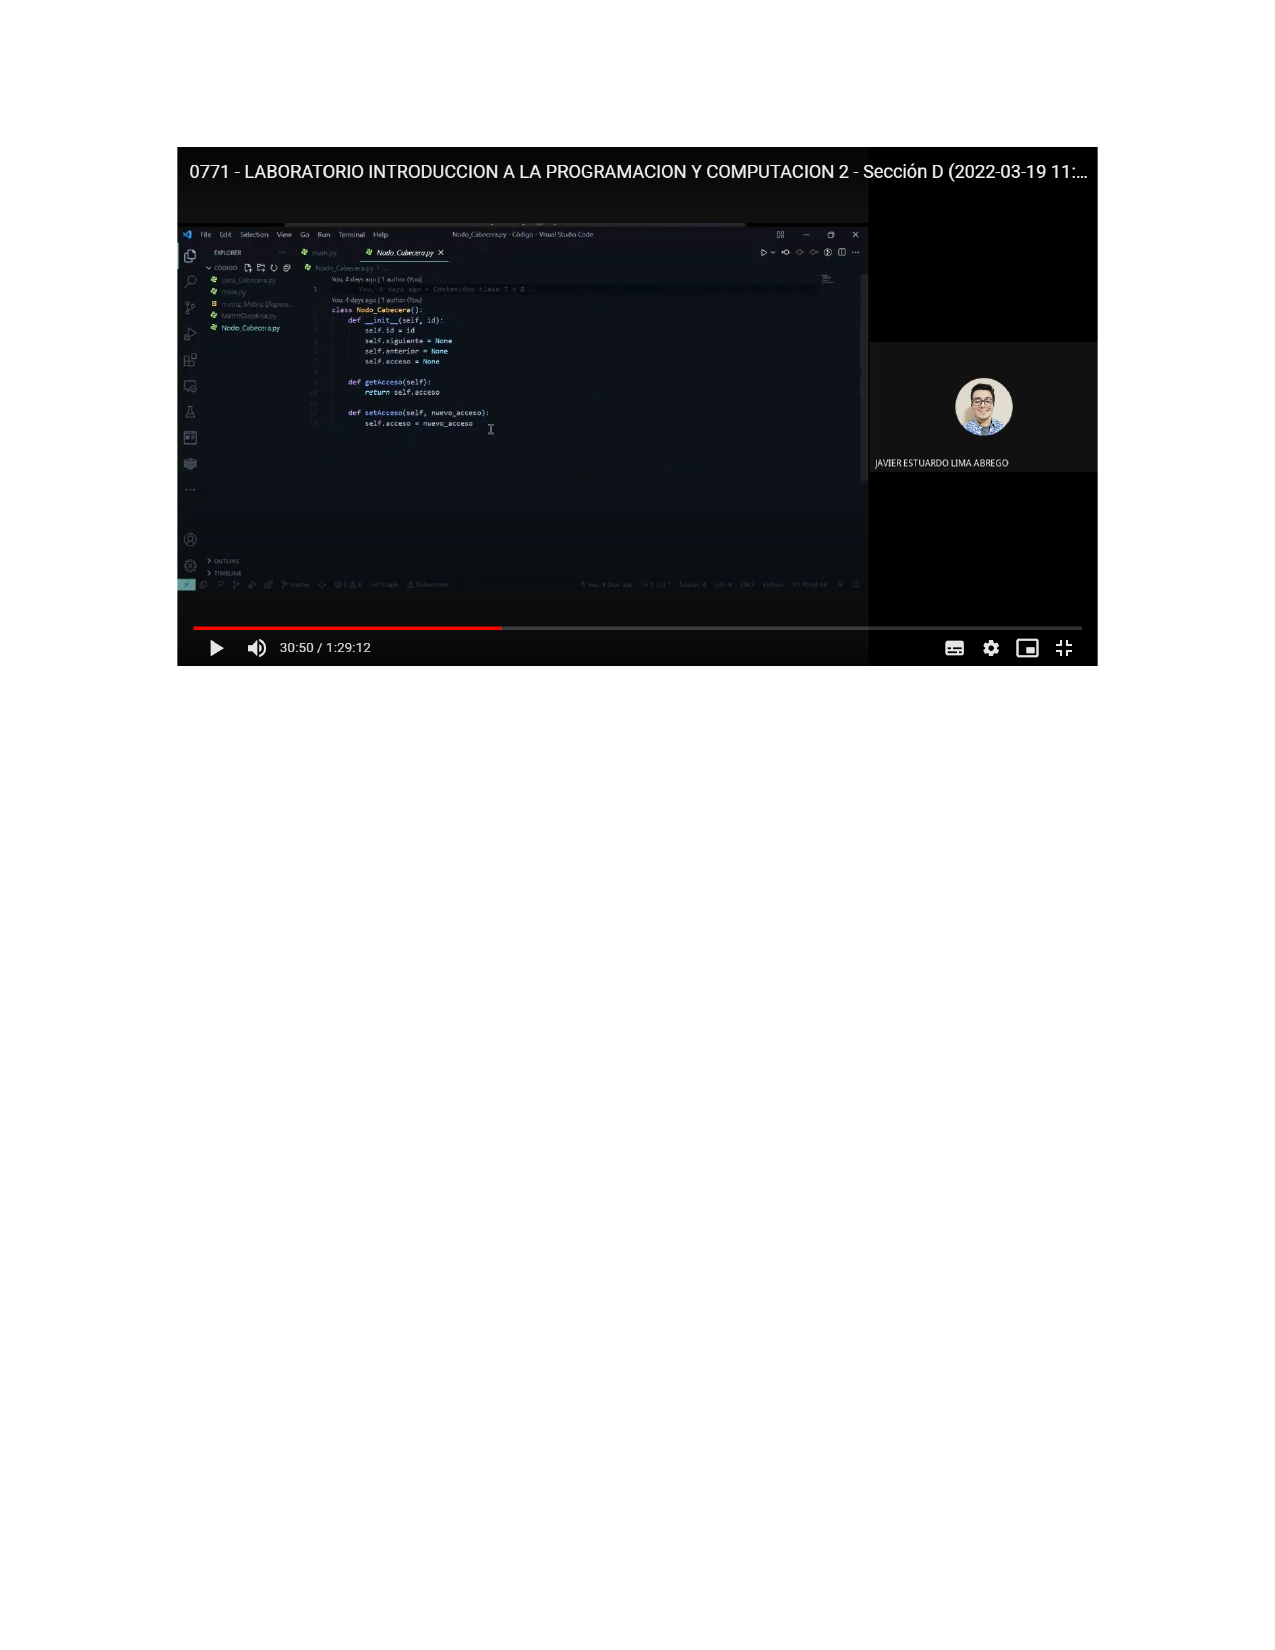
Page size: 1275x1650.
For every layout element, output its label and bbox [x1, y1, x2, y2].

picture [177, 147, 1098, 666]
